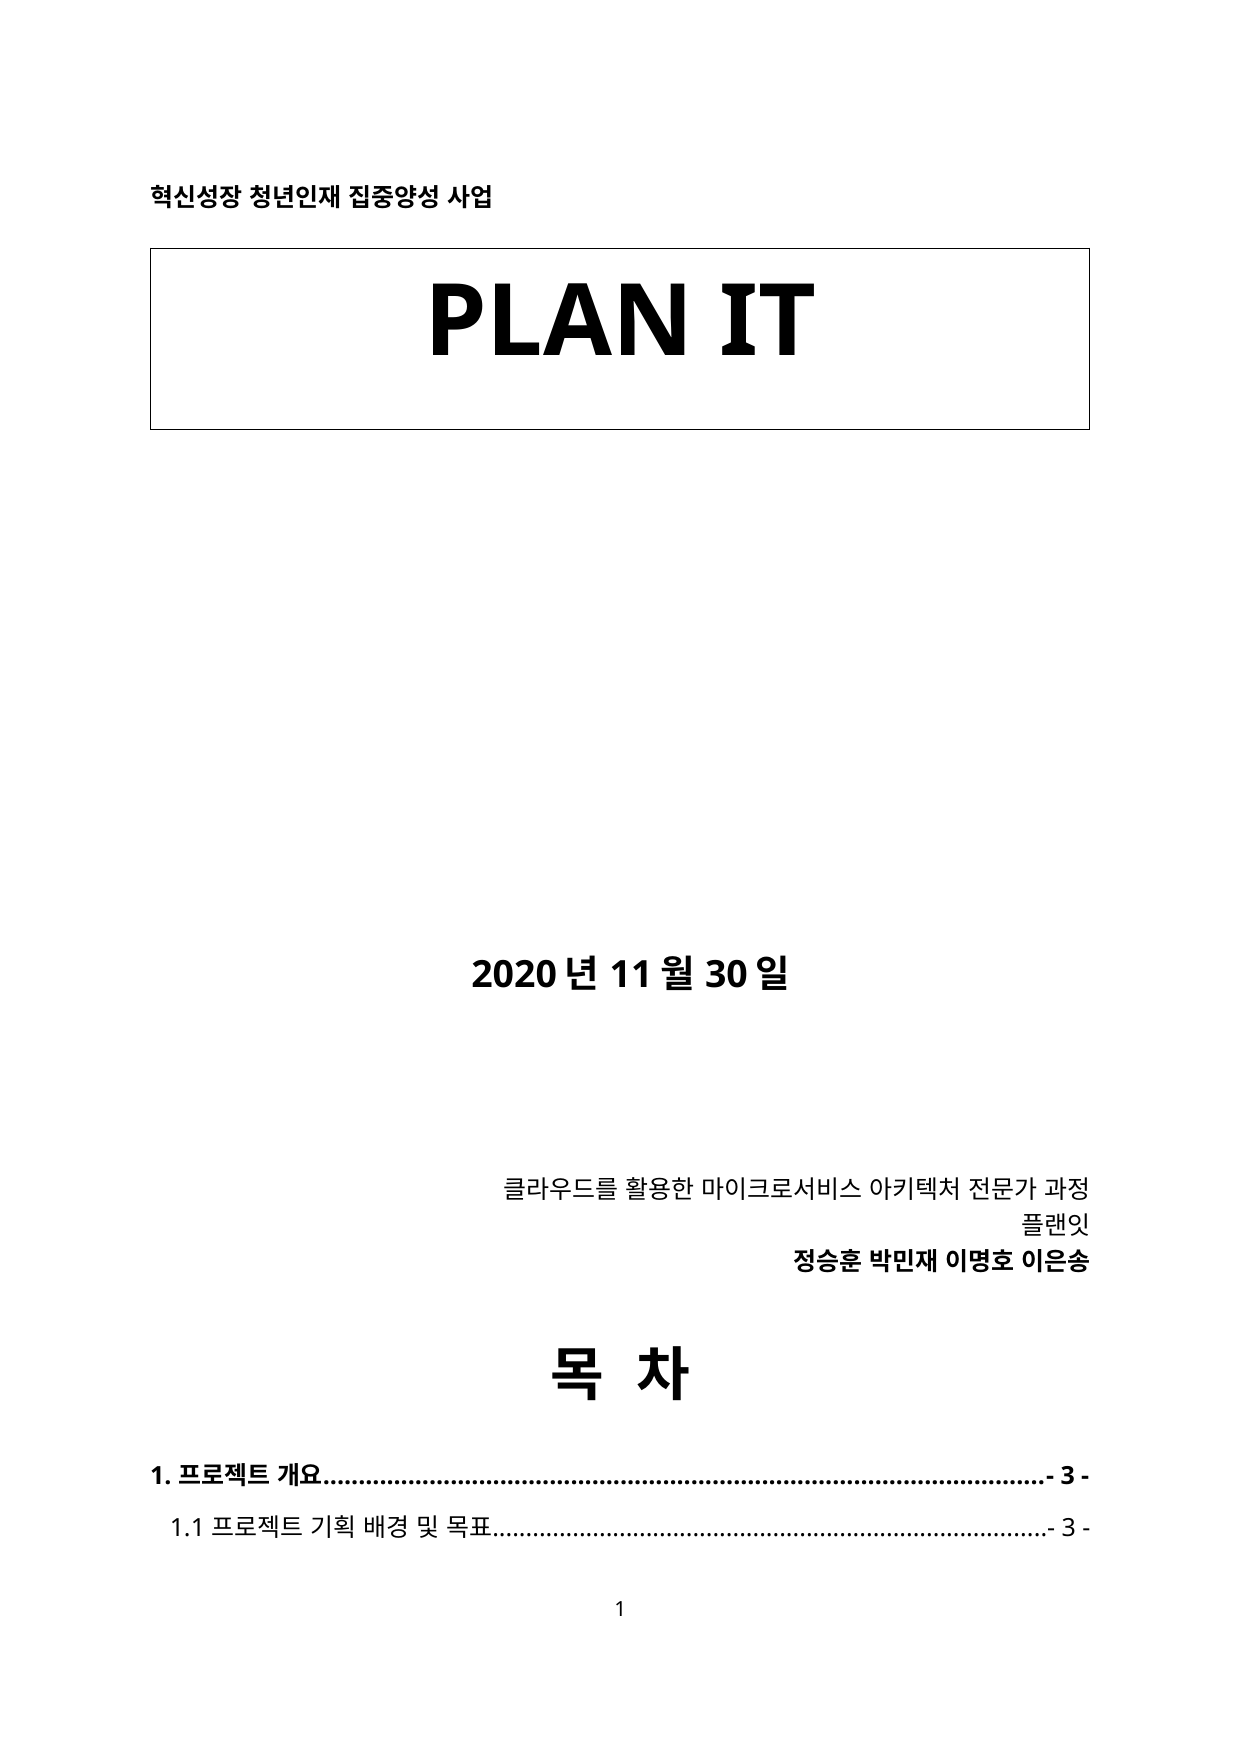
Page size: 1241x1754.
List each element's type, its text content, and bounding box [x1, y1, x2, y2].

text 혁신성장 청년인재 집중양성 사업 [150, 177, 1090, 213]
text 2020년 11월 30일 [150, 944, 1090, 999]
text 플랜잇 [150, 1206, 1090, 1242]
table_header PLAN IT [151, 249, 1089, 428]
text 클라우드를 활용한 마이크로서비스 아키텍처 전문가 과정 [150, 1169, 1090, 1206]
text 정승훈 박민재 이명호 이은송 [150, 1242, 1090, 1278]
